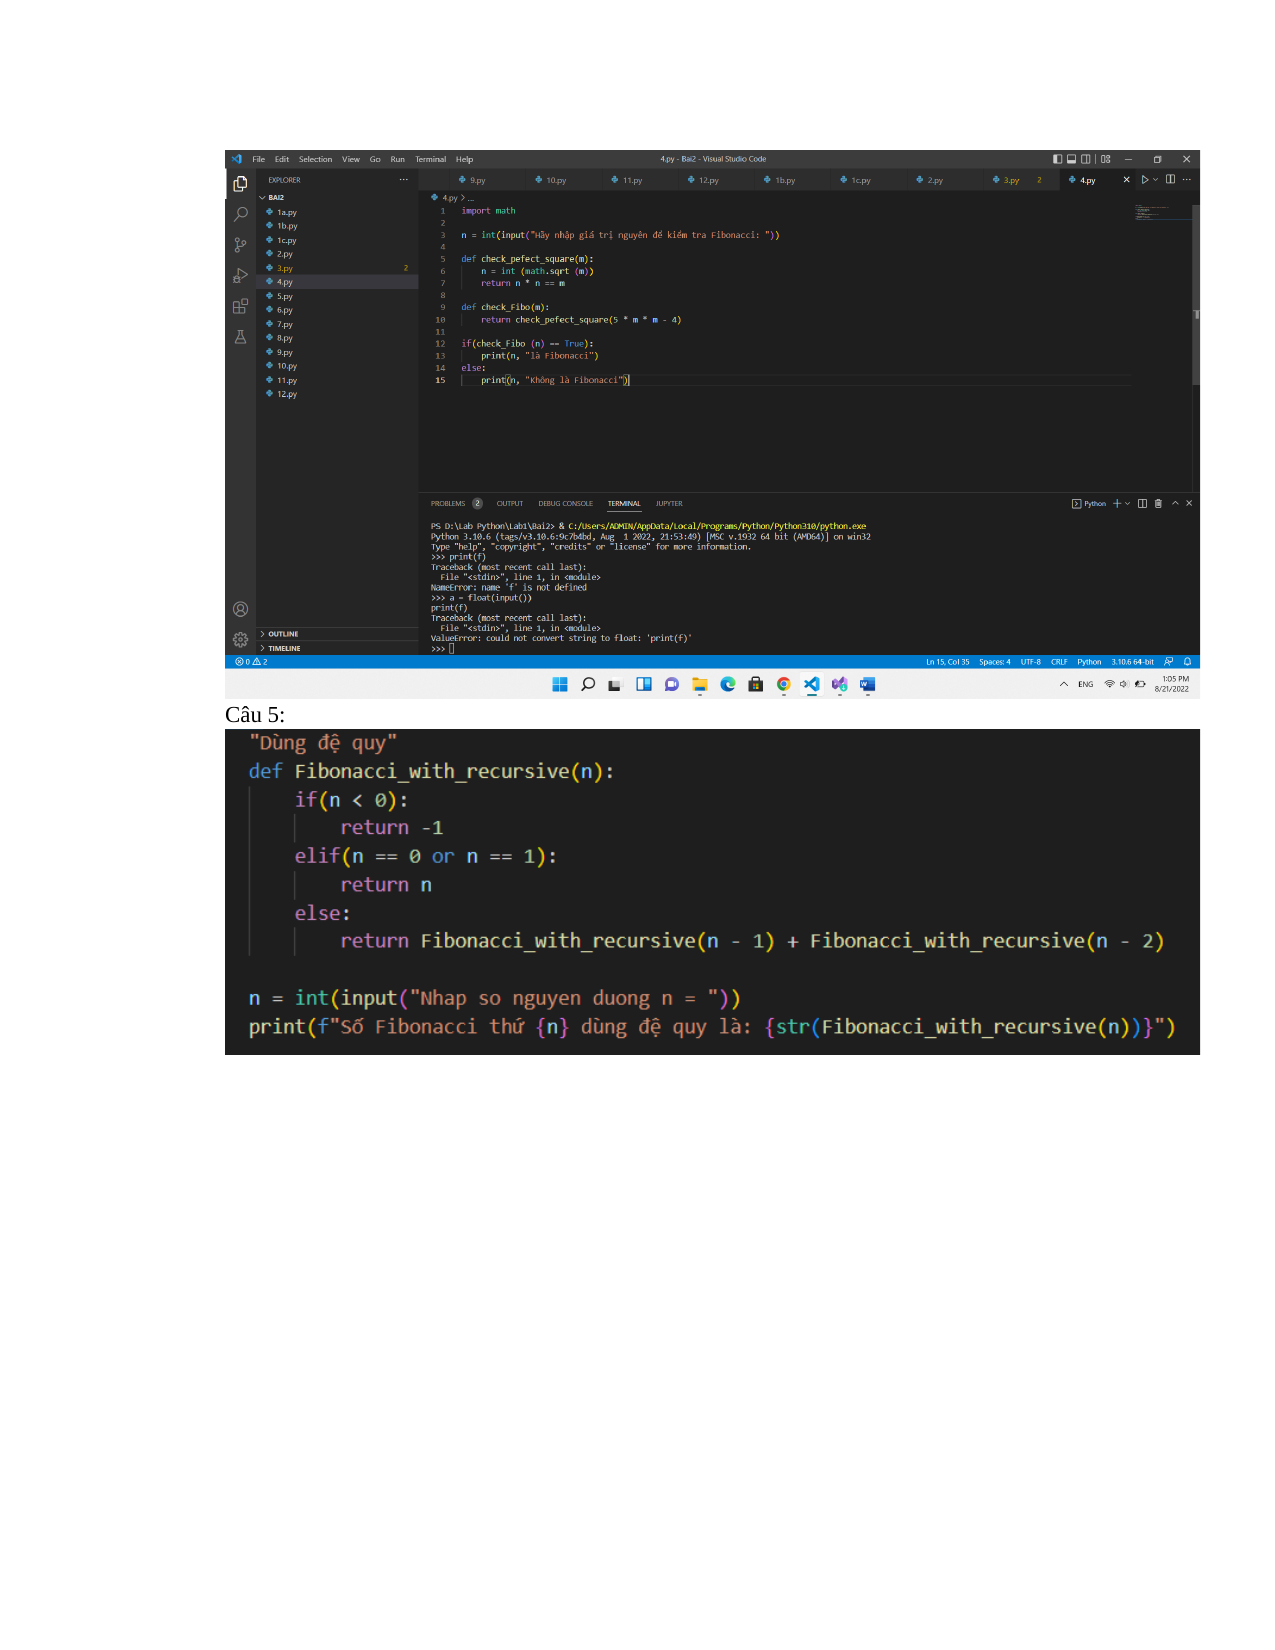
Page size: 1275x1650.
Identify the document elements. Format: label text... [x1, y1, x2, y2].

list Câu 5: [225, 701, 1125, 727]
picture [225, 150, 1200, 699]
picture [225, 729, 1200, 1055]
